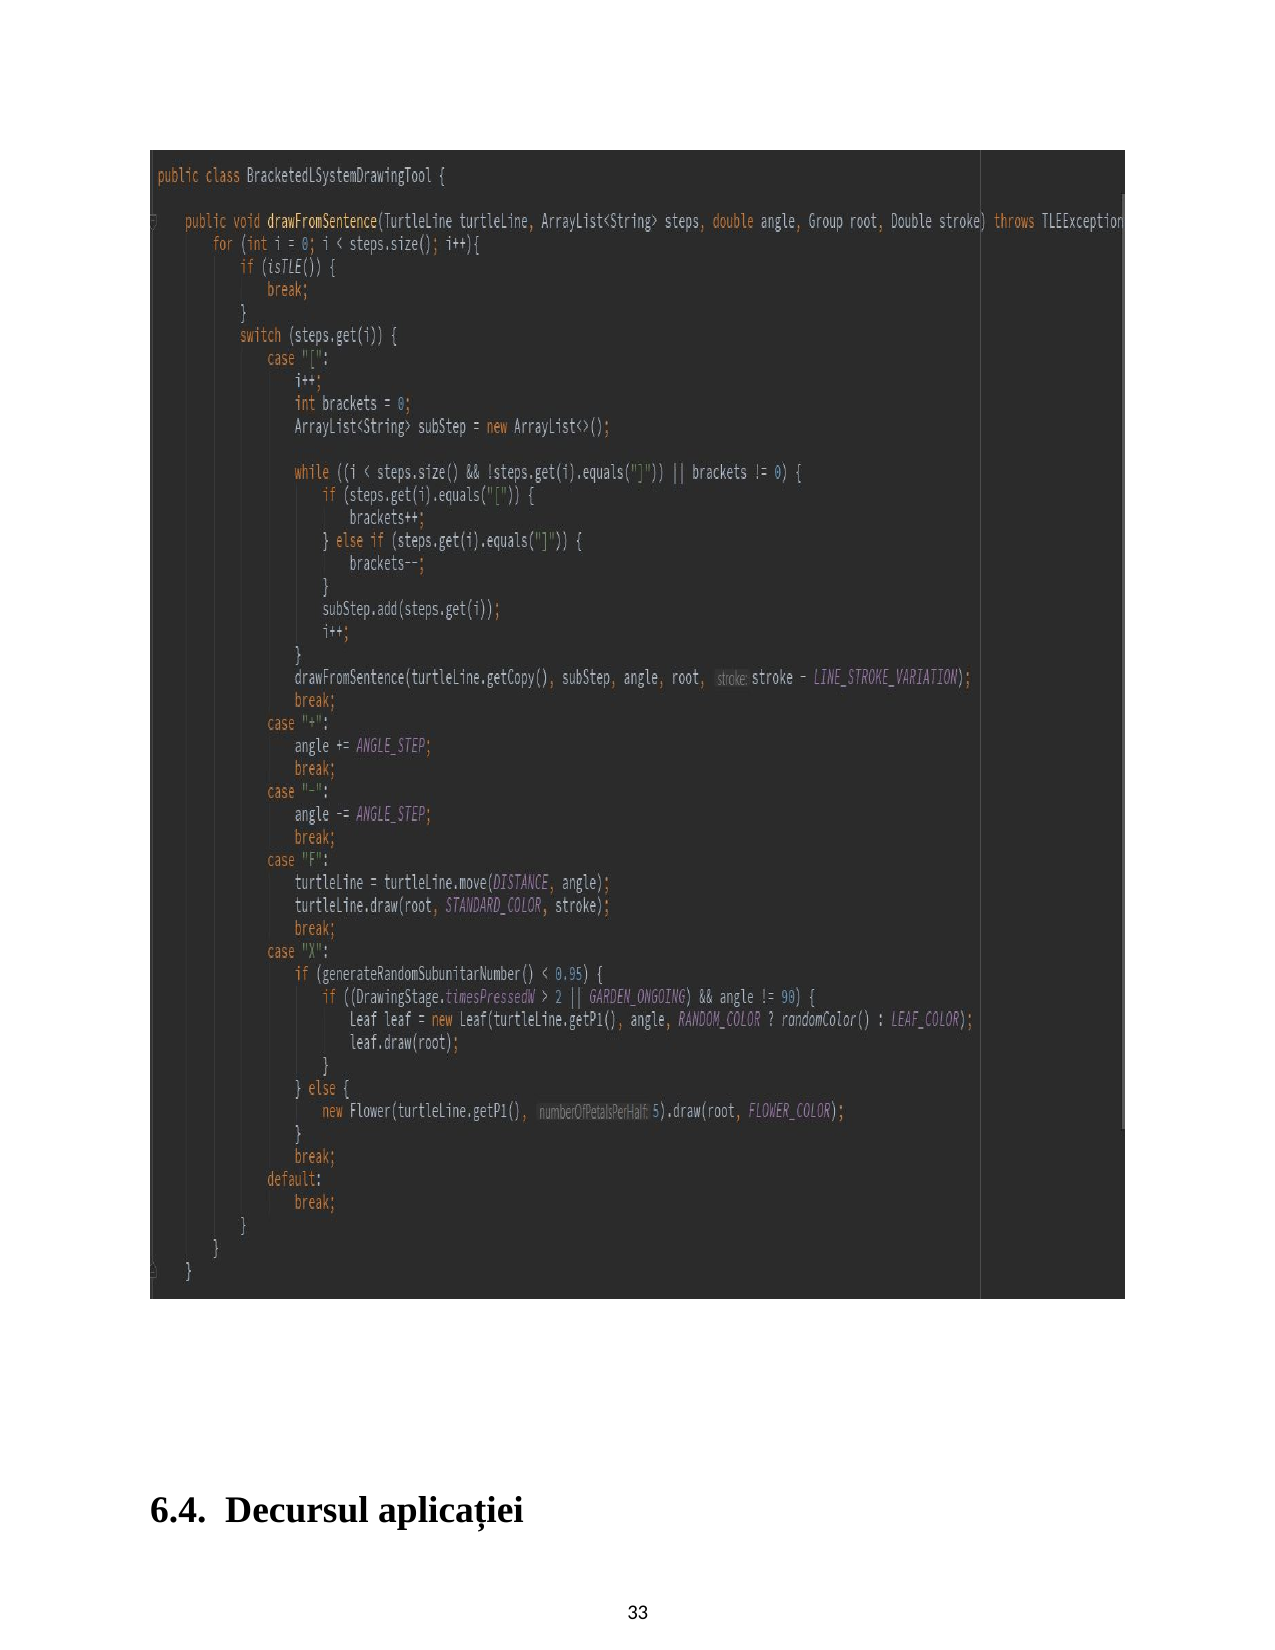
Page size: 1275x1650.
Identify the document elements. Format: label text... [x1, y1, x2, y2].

subtitle Decursul aplicației [150, 1487, 1125, 1531]
picture [150, 150, 1125, 1299]
